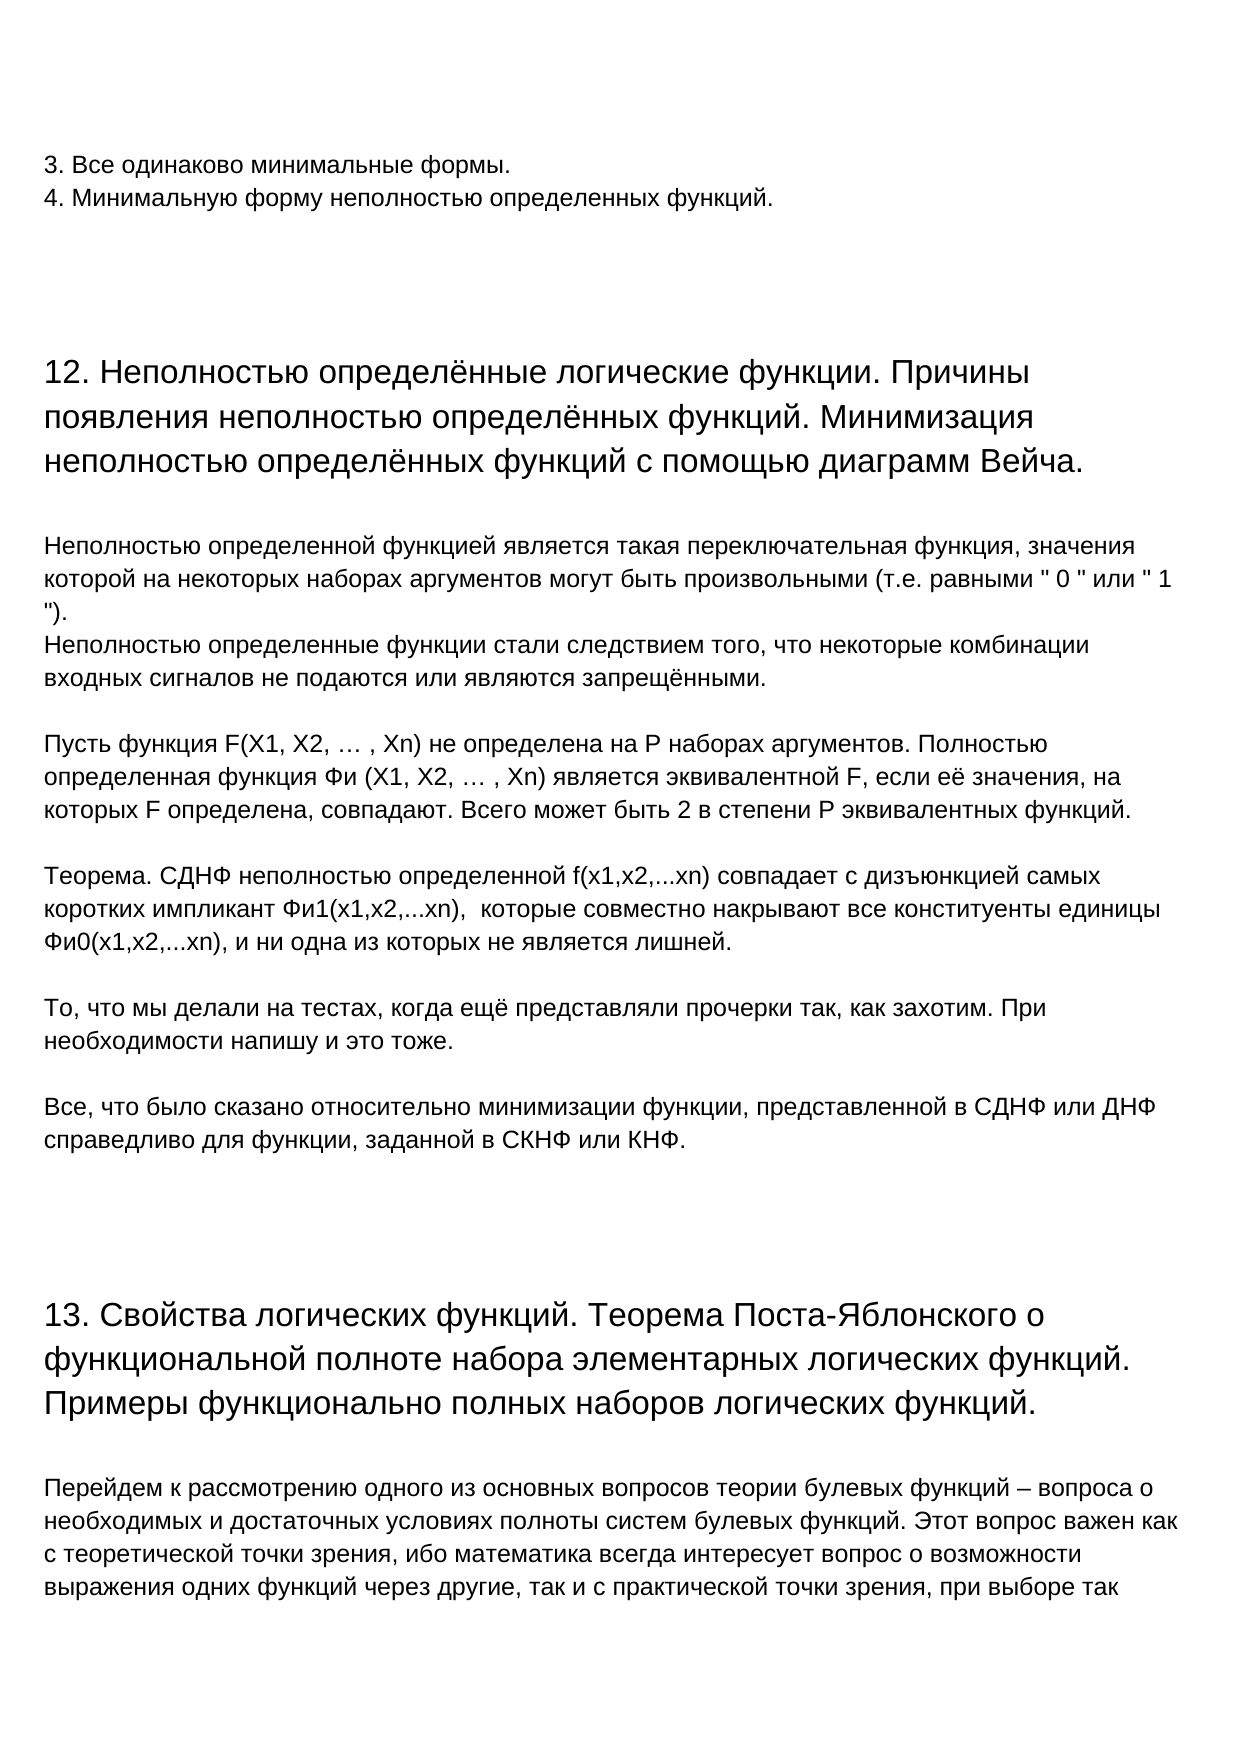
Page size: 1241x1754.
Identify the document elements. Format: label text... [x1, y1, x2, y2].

text Теорема. СДНФ неполностью определенной f(x1,x2,...xn) совпадает с дизъюнкцией самых коротких импликант Фи1(x1,x2,...xn), которые совместно накрывают все конституенты единицы Фи0(x1,x2,...xn), и ни одна из которых не является лишней. [44, 861, 1181, 956]
subtitle 13. Свойства логических функций. Теорема Поста-Яблонского о функциональной полноте набора элементарных логических функций. Примеры функционально полных наборов логических функций. [44, 1294, 1181, 1421]
text Неполностью определенной функцией является такая переключательная функция, значения которой на некоторых наборах аргументов могут быть произвольными (т.е. равными " 0 " или " 1 "). [44, 531, 1181, 625]
text Все, что было сказано относительно минимизации функции, представленной в СДНФ или ДНФ справедливо для функции, заданной в СКНФ или КНФ. [44, 1092, 1181, 1154]
text Неполностью определенные функции стали следствием того, что некоторые комбинации входных сигналов не подаются или являются запрещёнными. [44, 630, 1181, 691]
text 3. Все одинаково минимальные формы. [44, 150, 1181, 179]
text Пусть функция F(X1, X2, … , Xn) не определена на Р наборах аргументов. Полностью определенная функция Фи (X1, X2, … , Xn) является эквивалентной F, если её значения, на которых F определена, совпадают. Всего может быть 2 в степени Р эквивалентных функций. [44, 729, 1181, 823]
subtitle 12. Неполностью определённые логические функции. Причины появления неполностью определённых функций. Минимизация неполностью определённых функций с помощью диаграмм Вейча. [44, 353, 1181, 479]
text То, что мы делали на тестах, когда ещё представляли прочерки так, как захотим. При необходимости напишу и это тоже. [44, 993, 1181, 1055]
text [44, 1439, 1181, 1600]
text 4. Минимальную форму неполностью определенных функций. [44, 183, 1181, 212]
